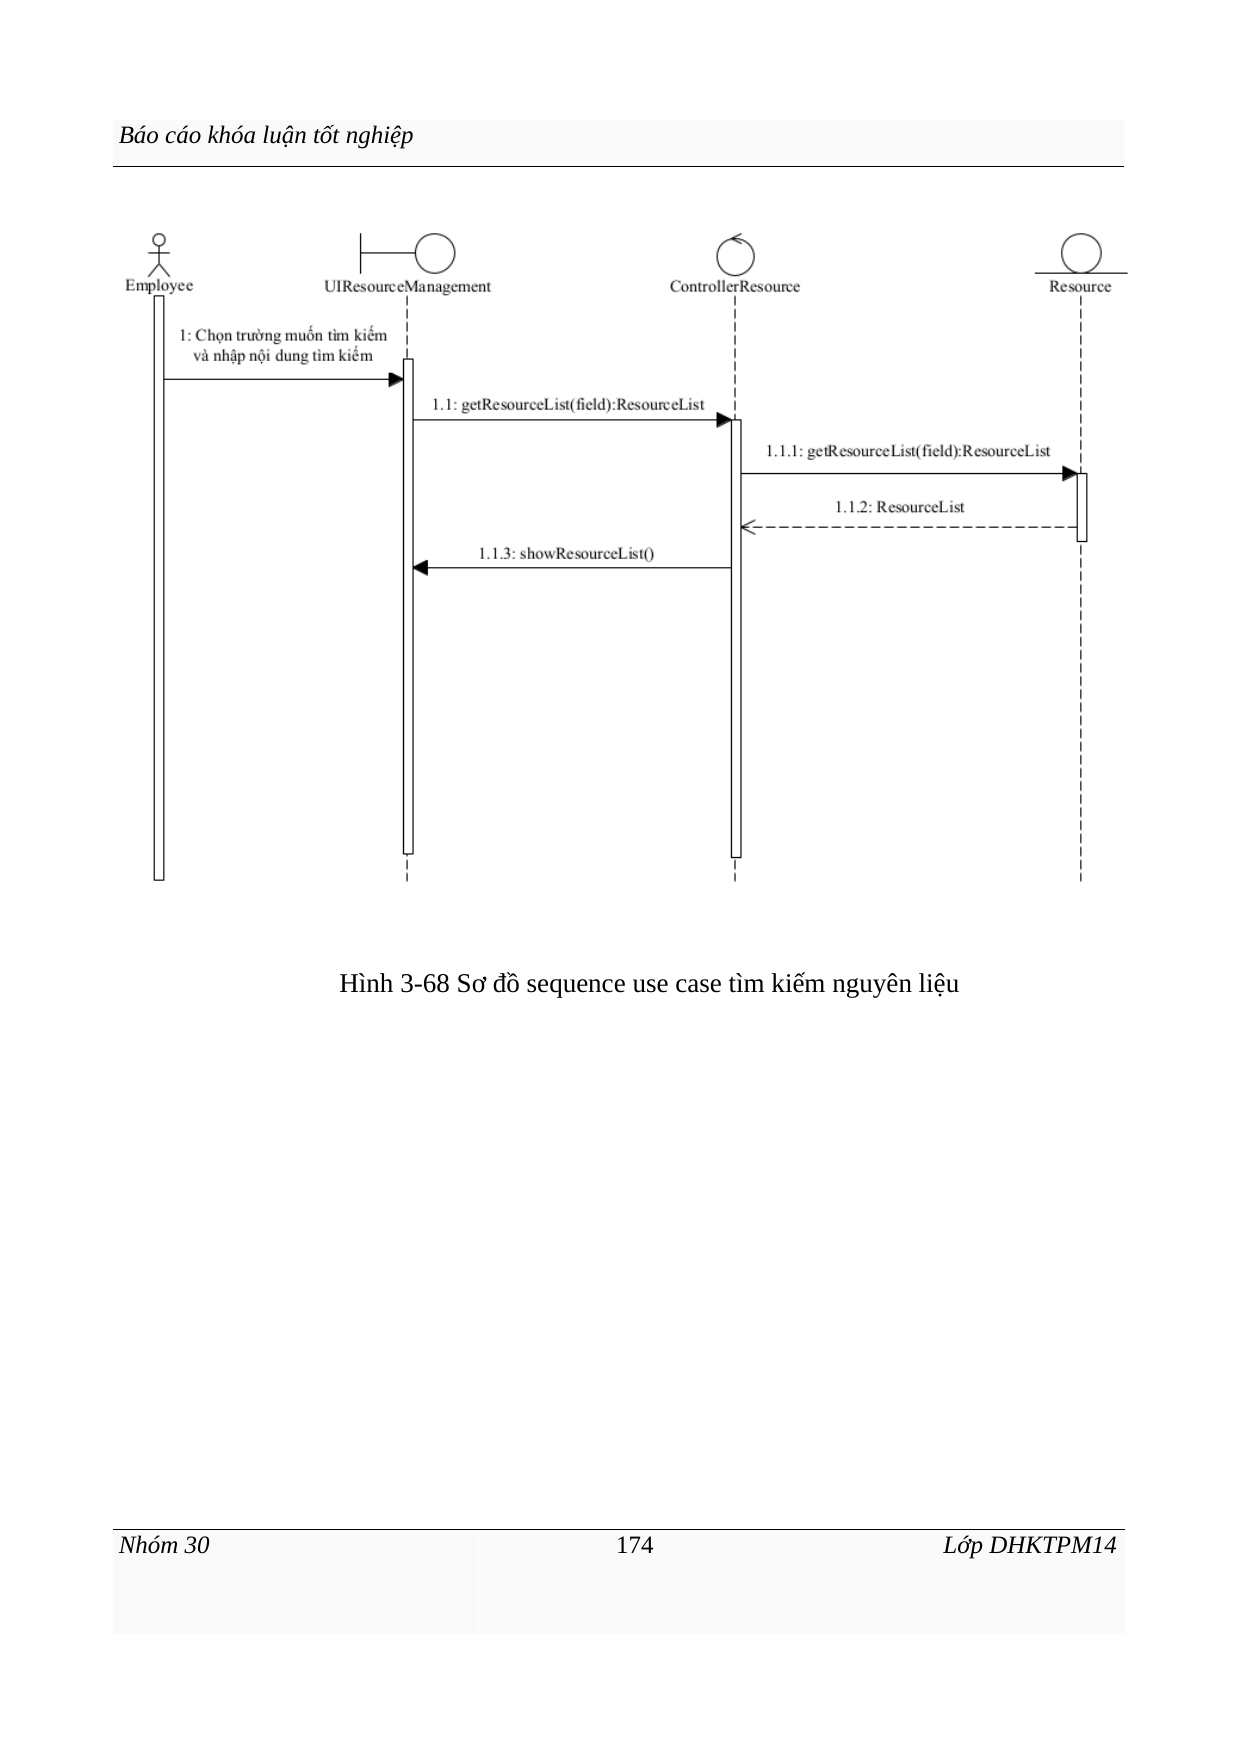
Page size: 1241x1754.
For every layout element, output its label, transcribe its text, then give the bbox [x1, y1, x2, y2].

table_header [113, 196, 1128, 938]
picture [118, 225, 1128, 894]
